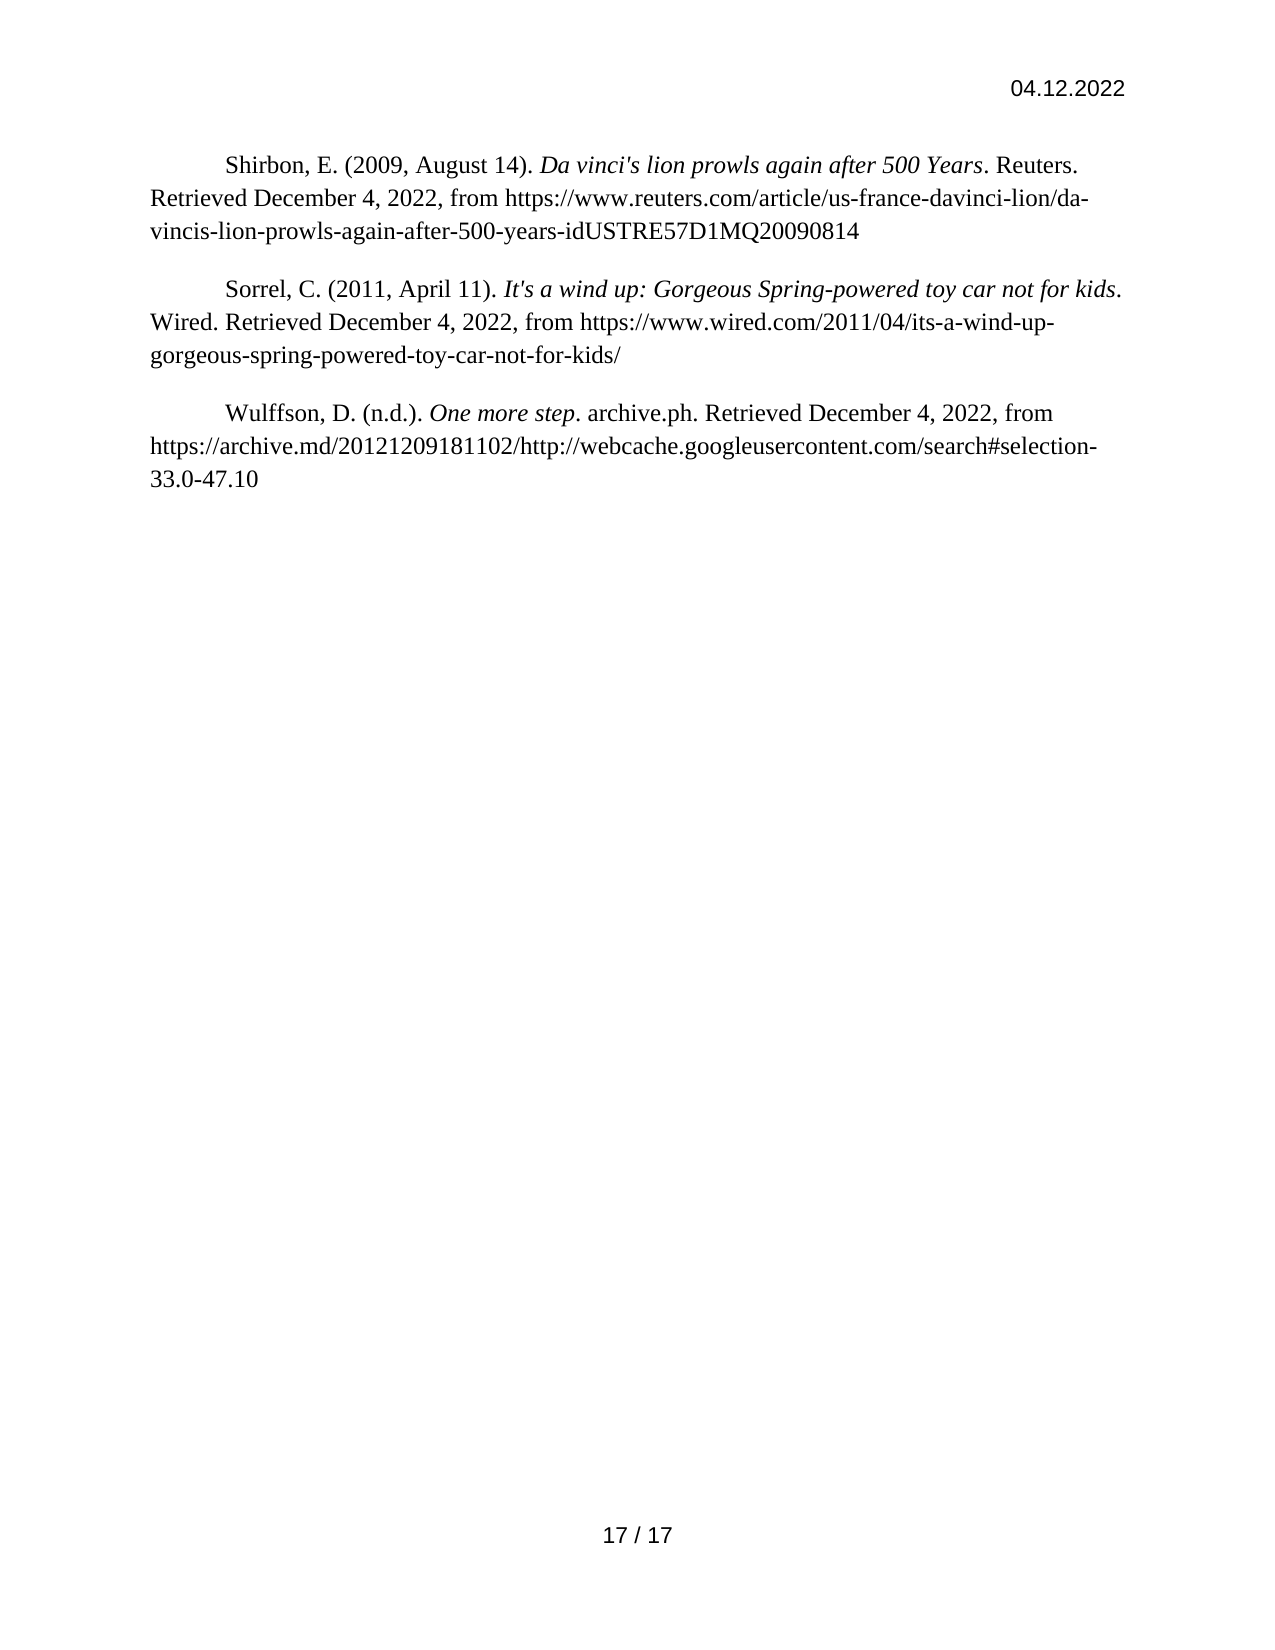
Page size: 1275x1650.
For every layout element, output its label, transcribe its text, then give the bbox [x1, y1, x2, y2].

text Wulffson, D. (n.d.). One more step. archive.ph. Retrieved December 4, 2022, from https://archive.md/20121209181102/http://webcache.googleusercontent.com/search#selection-33.0-47.10 [150, 398, 1125, 493]
text Sorrel, C. (2011, April 11). It's a wind up: Gorgeous Spring-powered toy car not for kids. Wired. Retrieved December 4, 2022, from https://www.wired.com/2011/04/its-a-wind-up-gorgeous-spring-powered-toy-car-not-for-kids/ [150, 274, 1125, 369]
text Shirbon, E. (2009, August 14). Da vinci's lion prowls again after 500 Years. Reuters. Retrieved December 4, 2022, from https://www.reuters.com/article/us-france-davinci-lion/da-vincis-lion-prowls-again-after-500-years-idUSTRE57D1MQ20090814 [150, 150, 1125, 245]
